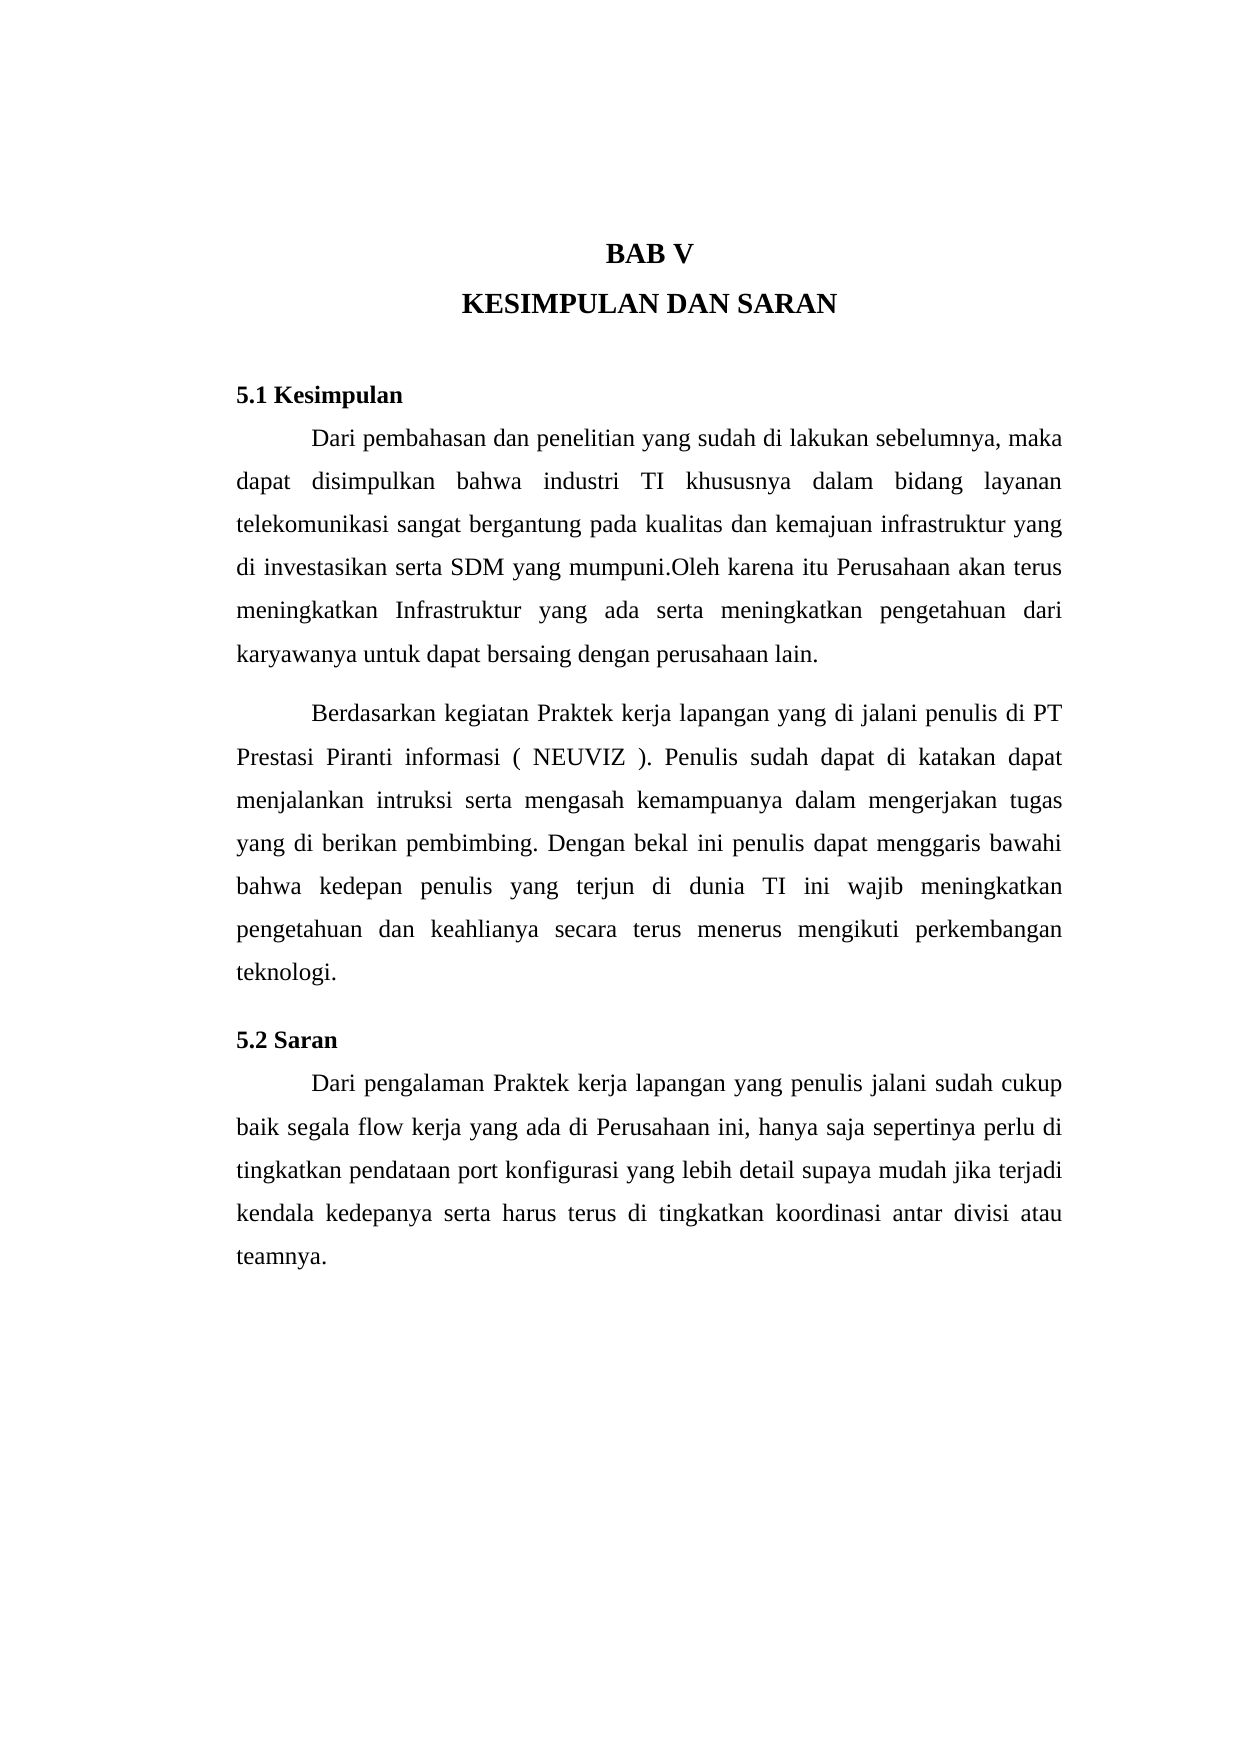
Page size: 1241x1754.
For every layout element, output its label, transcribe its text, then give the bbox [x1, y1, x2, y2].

subtitle BAB V [236, 236, 1063, 270]
text Dari pembahasan dan penelitian yang sudah di lakukan sebelumnya, maka dapat disimpulkan bahwa industri TI khususnya dalam bidang layanan telekomunikasi sangat bergantung pada kualitas dan kemajuan infrastruktur yang di investasikan serta SDM yang mumpuni.Oleh karena itu Perusahaan akan terus meningkatkan Infrastruktur yang ada serta meningkatkan pengetahuan dari karyawanya untuk dapat bersaing dengan perusahaan lain. [236, 423, 1063, 667]
text Dari pengalaman Praktek kerja lapangan yang penulis jalani sudah cukup baik segala flow kerja yang ada di Perusahaan ini, hanya saja sepertinya perlu di tingkatkan pendataan port konfigurasi yang lebih detail supaya mudah jika terjadi kendala kedepanya serta harus terus di tingkatkan koordinasi antar divisi atau teamnya. [236, 1068, 1063, 1270]
subtitle 5.2 Saran [236, 1025, 1063, 1054]
text Berdasarkan kegiatan Praktek kerja lapangan yang di jalani penulis di PT Prestasi Piranti informasi ( NEUVIZ ). Penulis sudah dapat di katakan dapat menjalankan intruksi serta mengasah kemampuanya dalam mengerjakan tugas yang di berikan pembimbing. Dengan bekal ini penulis dapat menggaris bawahi bahwa kedepan penulis yang terjun di dunia TI ini wajib meningkatkan pengetahuan dan keahlianya secara terus menerus mengikuti perkembangan teknologi. [236, 698, 1063, 986]
subtitle KESIMPULAN DAN SARAN [236, 287, 1063, 320]
subtitle 5.1 Kesimpulan [236, 380, 1063, 409]
